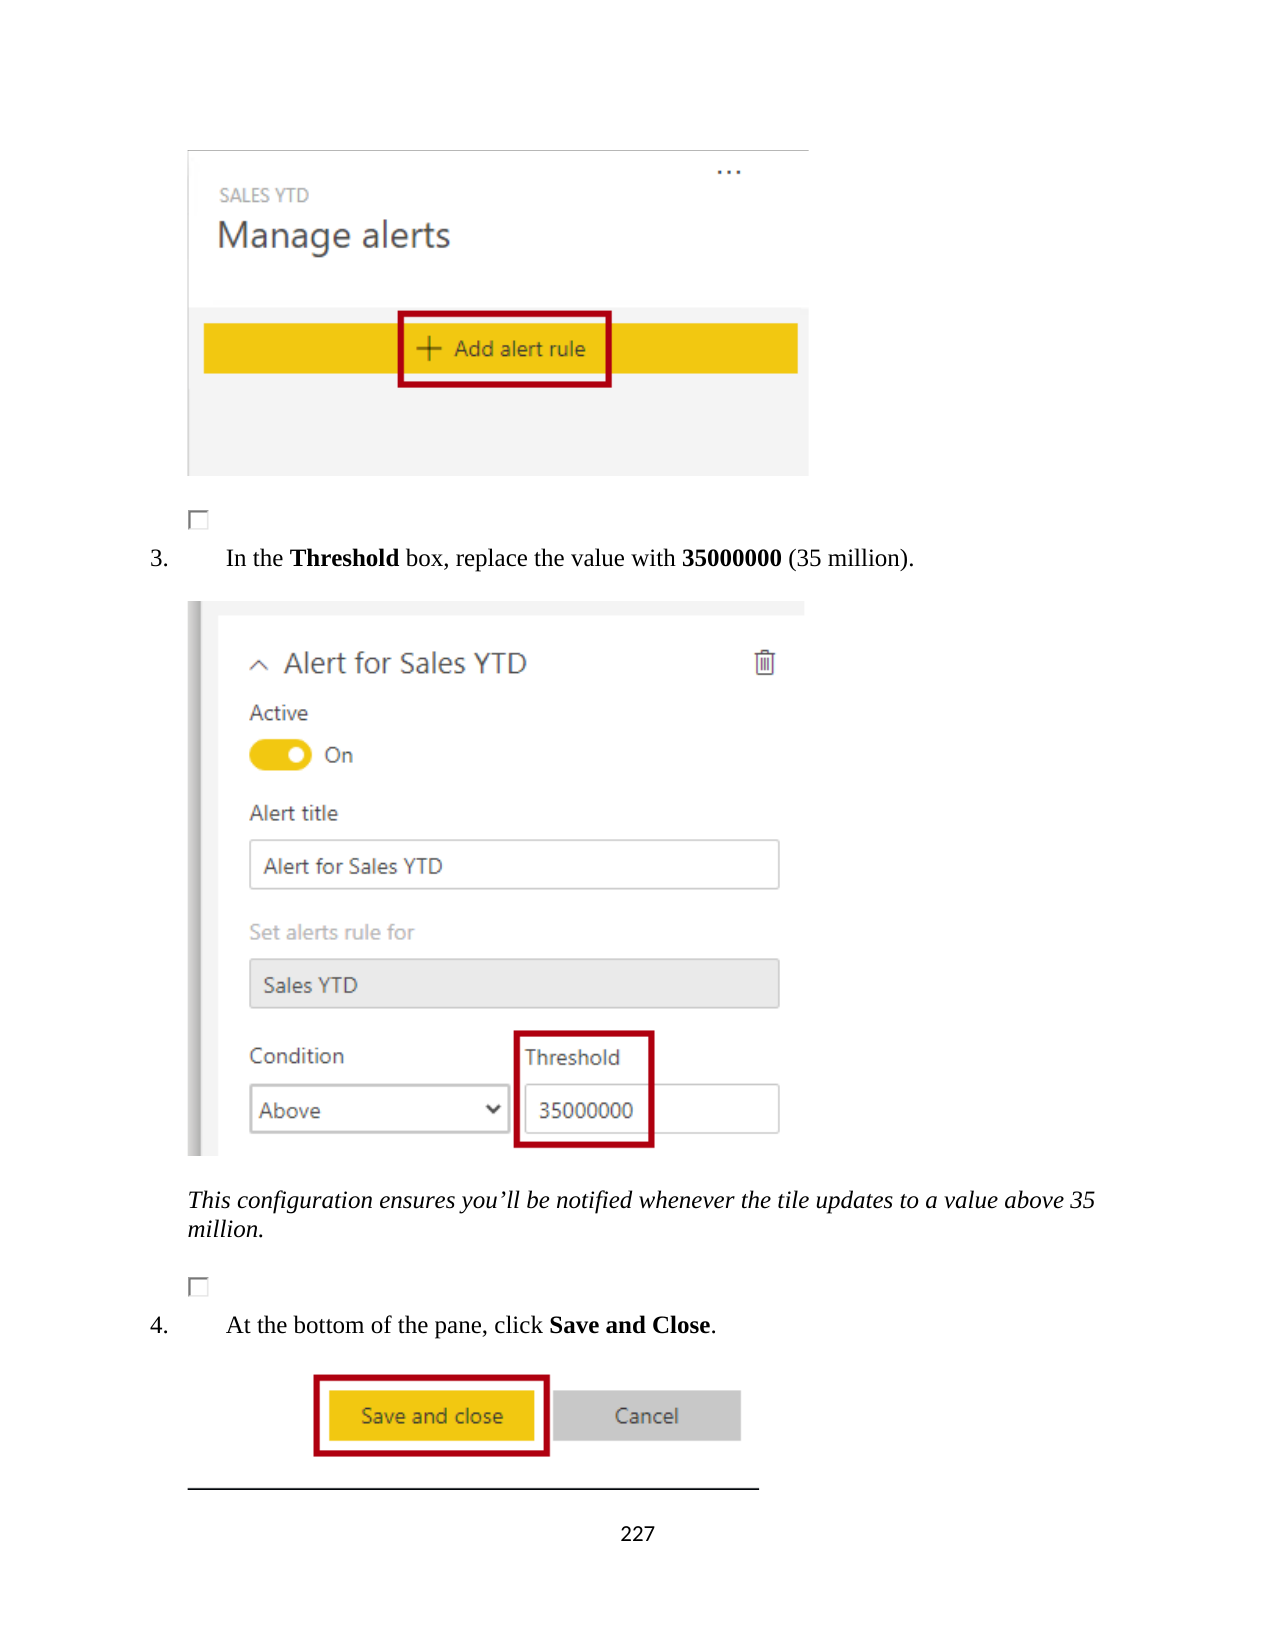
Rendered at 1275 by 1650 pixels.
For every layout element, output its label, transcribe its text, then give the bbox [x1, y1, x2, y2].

list At the bottom of the pane, click Save and Close. [150, 1272, 1162, 1339]
picture [187, 150, 809, 476]
list In the Threshold box, replace the value with 35000000 (35 million). [150, 505, 1162, 572]
picture [187, 1367, 760, 1490]
picture [187, 601, 805, 1156]
text This configuration ensures you’ll be notified whenever the tile updates to a value above 35 million. [187, 1185, 1162, 1242]
